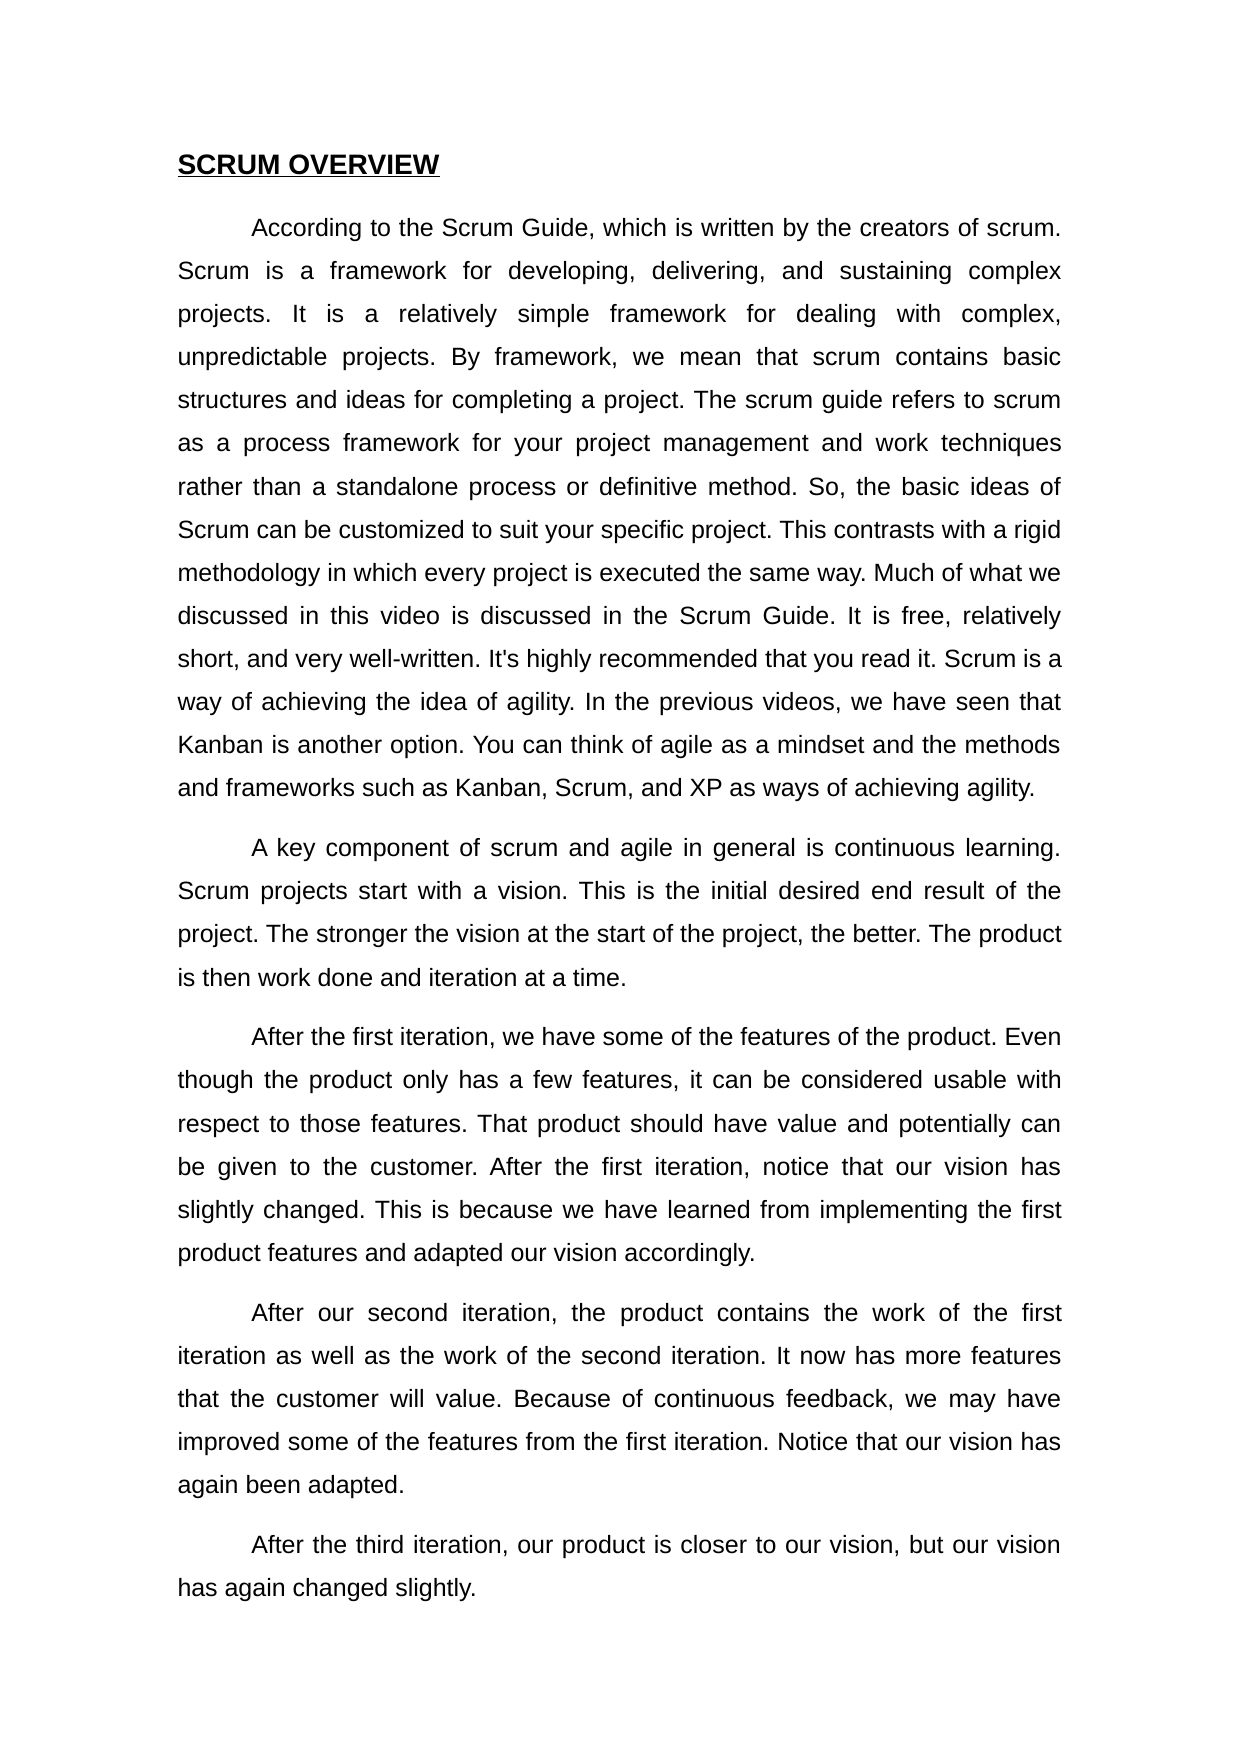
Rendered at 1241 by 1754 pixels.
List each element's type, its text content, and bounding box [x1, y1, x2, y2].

text After the first iteration, we have some of the features of the product. Even though the product only has a few features, it can be considered usable with respect to those features. That product should have value and potentially can be given to the customer. After the first iteration, notice that our vision has slightly changed. This is because we have learned from implementing the first product features and adapted our vision accordingly. [177, 1022, 1063, 1267]
text SCRUM OVERVIEW [177, 148, 1063, 180]
text After our second iteration, the product contains the work of the first iteration as well as the work of the second iteration. It now has more features that the customer will value. Because of continuous feedback, we may have improved some of the features from the first iteration. Notice that our vision has again been adapted. [177, 1298, 1063, 1499]
text After the third iteration, our product is closer to our vision, but our vision has again changed slightly. [177, 1530, 1063, 1602]
text A key component of scrum and agile in general is continuous learning. Scrum projects start with a vision. This is the initial desired end result of the project. The stronger the vision at the start of the project, the better. The product is then work done and iteration at a time. [177, 833, 1063, 991]
text According to the Scrum Guide, which is written by the creators of scrum. Scrum is a framework for developing, delivering, and sustaining complex projects. It is a relatively simple framework for dealing with complex, unpredictable projects. By framework, we mean that scrum contains basic structures and ideas for completing a project. The scrum guide refers to scrum as a process framework for your project management and work techniques rather than a standalone process or definitive method. So, the basic ideas of Scrum can be customized to suit your specific project. This contrasts with a rigid methodology in which every project is executed the same way. Much of what we discussed in this video is discussed in the Scrum Guide. It is free, relatively short, and very well-written. It's highly recommended that you read it. Scrum is a way of achieving the idea of agility. In the previous videos, we have seen that Kanban is another option. You can think of agile as a mindset and the methods and frameworks such as Kanban, Scrum, and XP as ways of achieving agility. [177, 213, 1063, 802]
